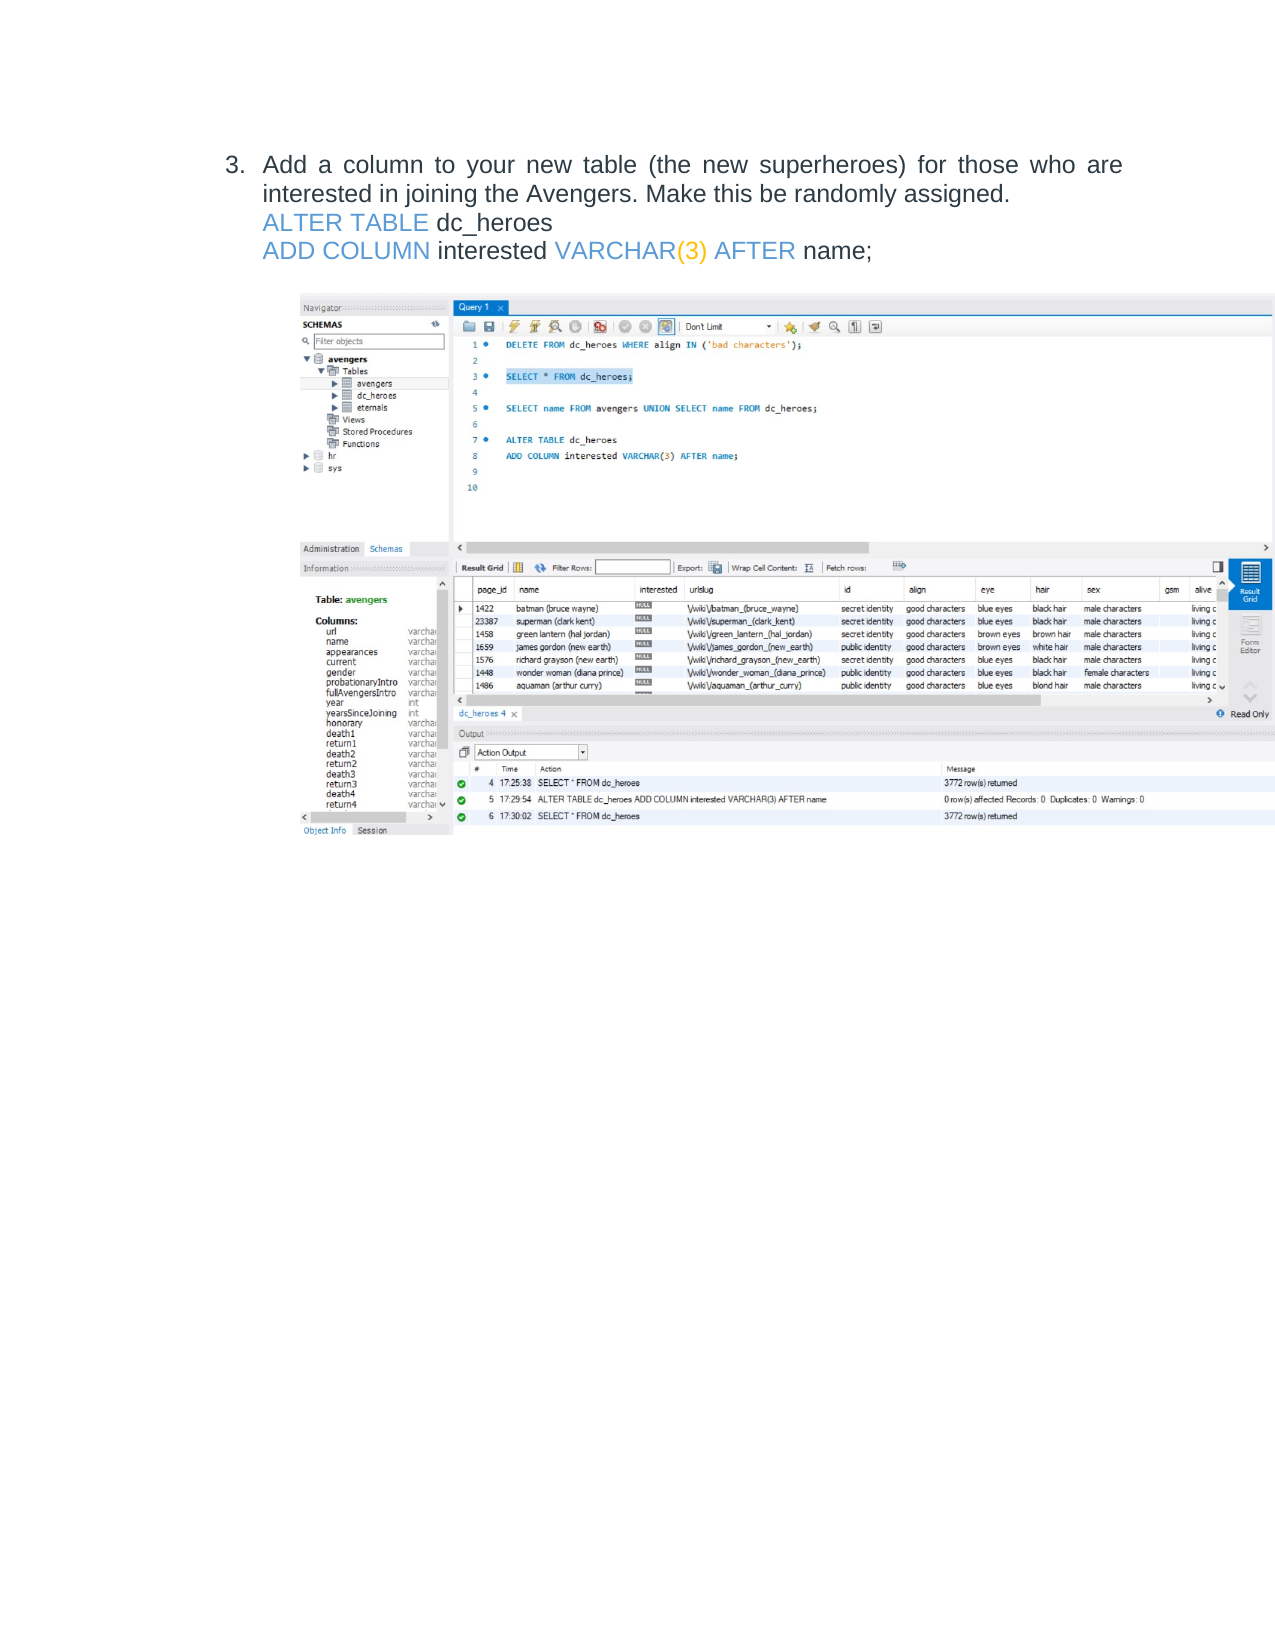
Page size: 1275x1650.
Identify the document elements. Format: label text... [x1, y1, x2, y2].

list Add a column to your new table (the new superheroes) for those who are interested in joining the Avengers. Make this be randomly assigned. [225, 150, 1125, 207]
list ADD COLUMN interested VARCHAR(3) AFTER name; [262, 236, 1125, 265]
picture [300, 293, 1275, 835]
list ALTER TABLE dc_heroes [262, 207, 1125, 236]
